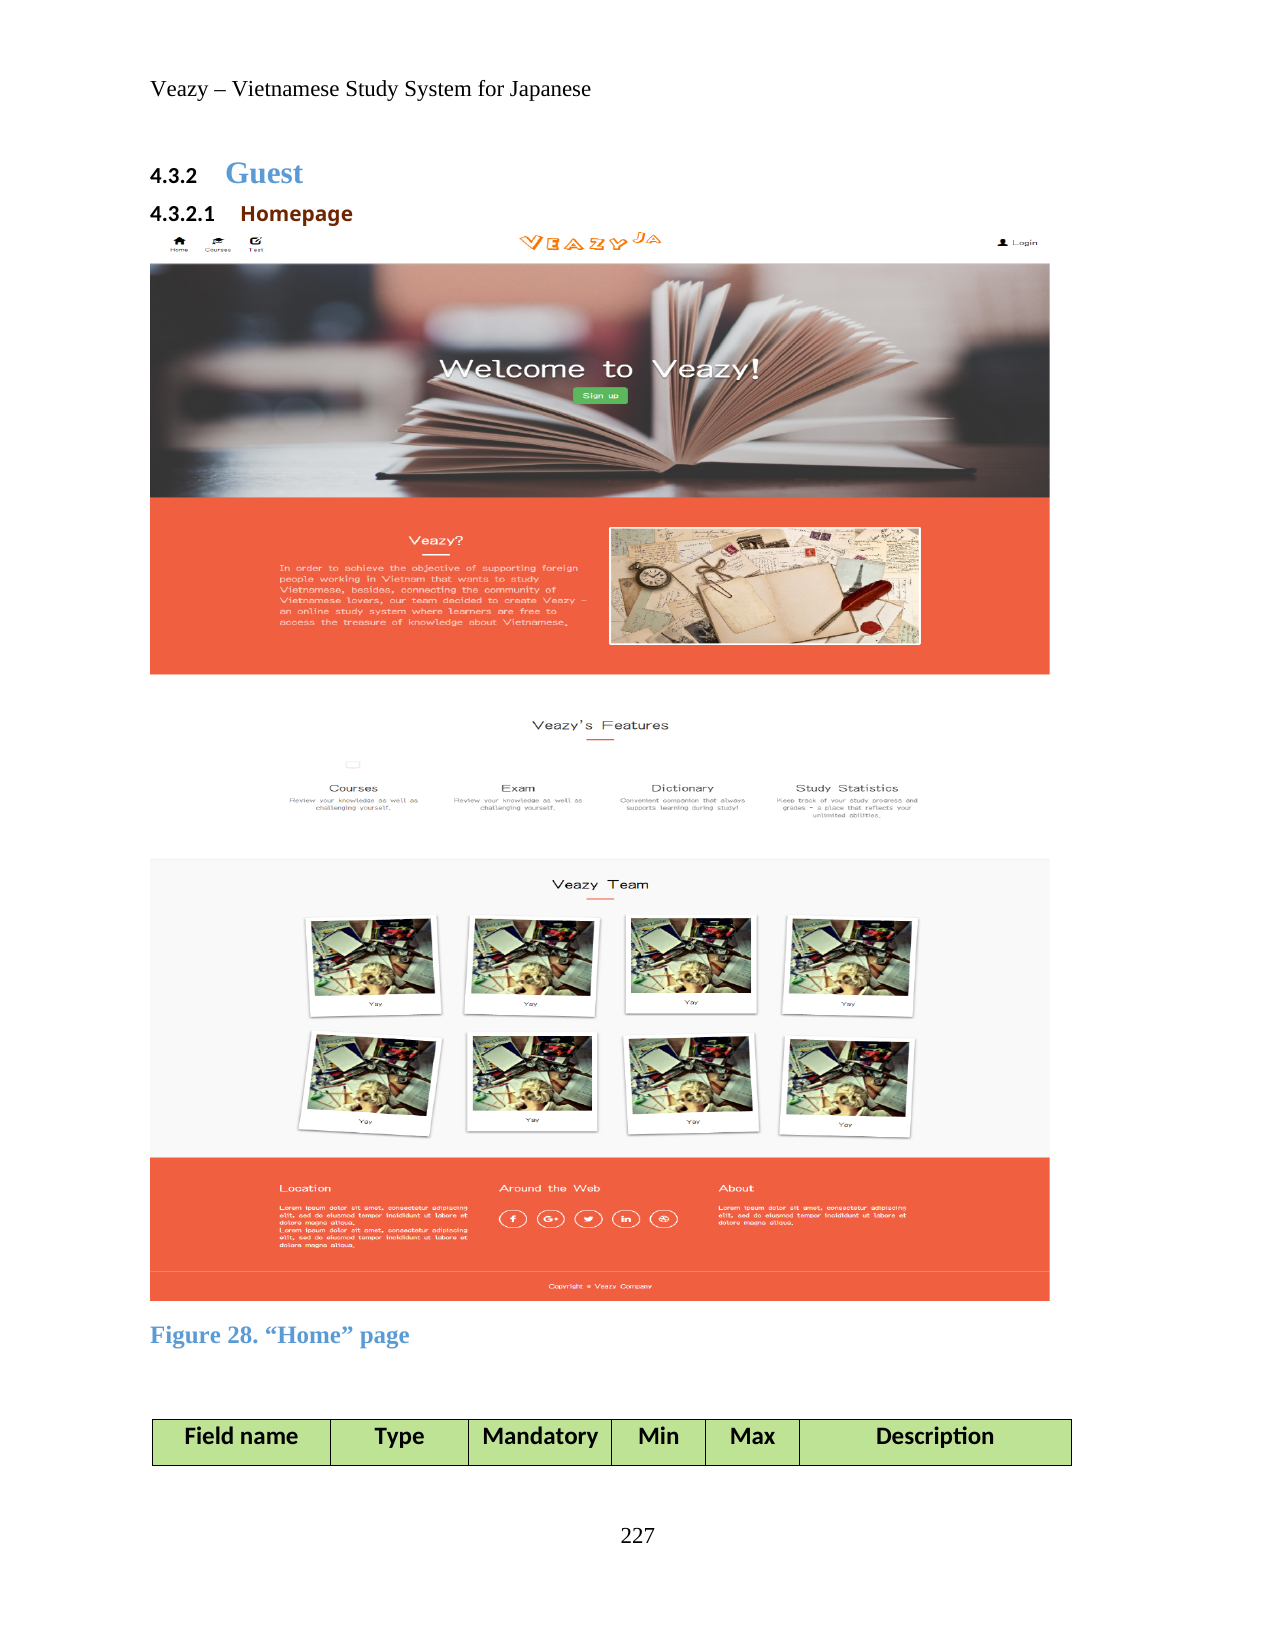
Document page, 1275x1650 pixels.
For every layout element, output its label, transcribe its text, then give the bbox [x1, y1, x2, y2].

picture [150, 227, 1050, 1301]
subtitle Homepage [150, 199, 1125, 228]
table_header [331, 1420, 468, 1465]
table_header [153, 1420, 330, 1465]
subtitle Guest [150, 154, 1125, 190]
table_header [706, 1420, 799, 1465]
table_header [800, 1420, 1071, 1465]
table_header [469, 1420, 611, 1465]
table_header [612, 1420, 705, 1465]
